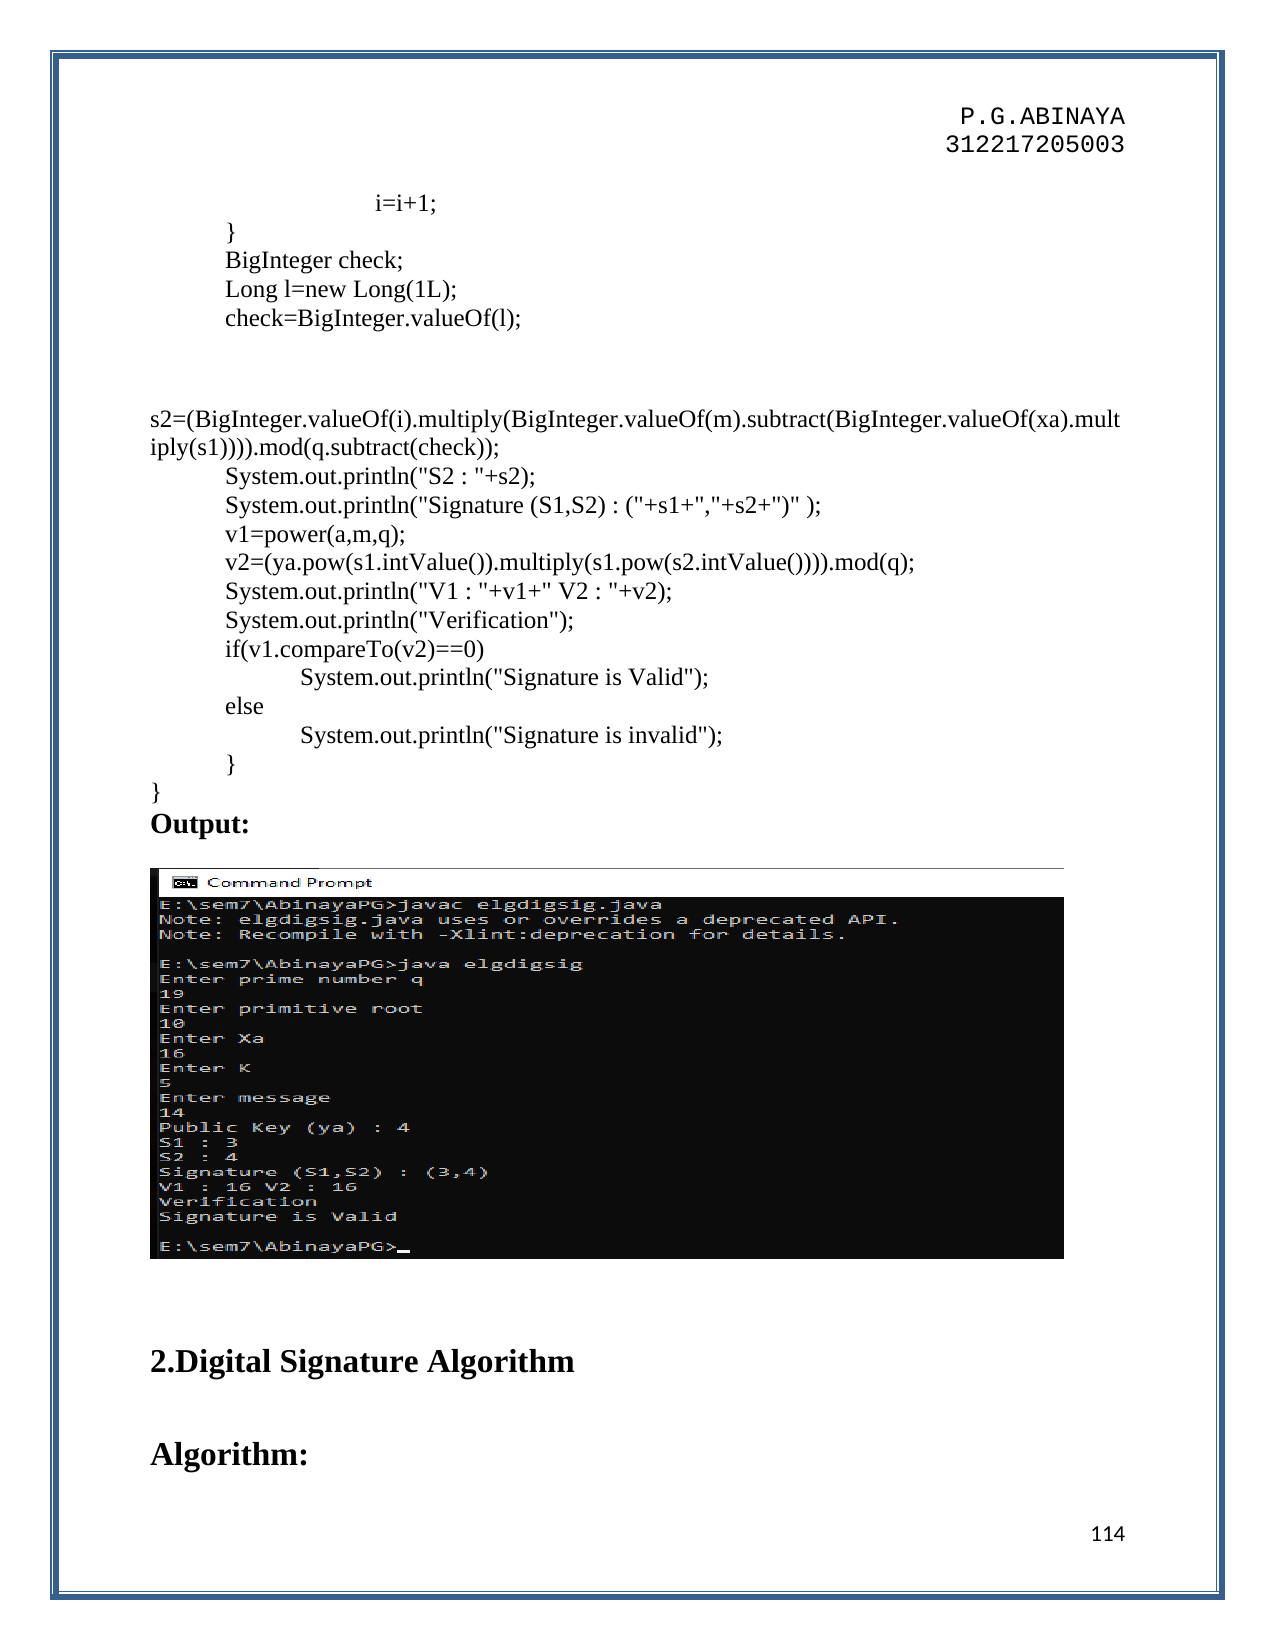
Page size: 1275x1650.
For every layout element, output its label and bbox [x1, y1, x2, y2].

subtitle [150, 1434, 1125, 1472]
picture [150, 868, 1064, 1259]
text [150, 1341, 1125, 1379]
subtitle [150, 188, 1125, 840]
